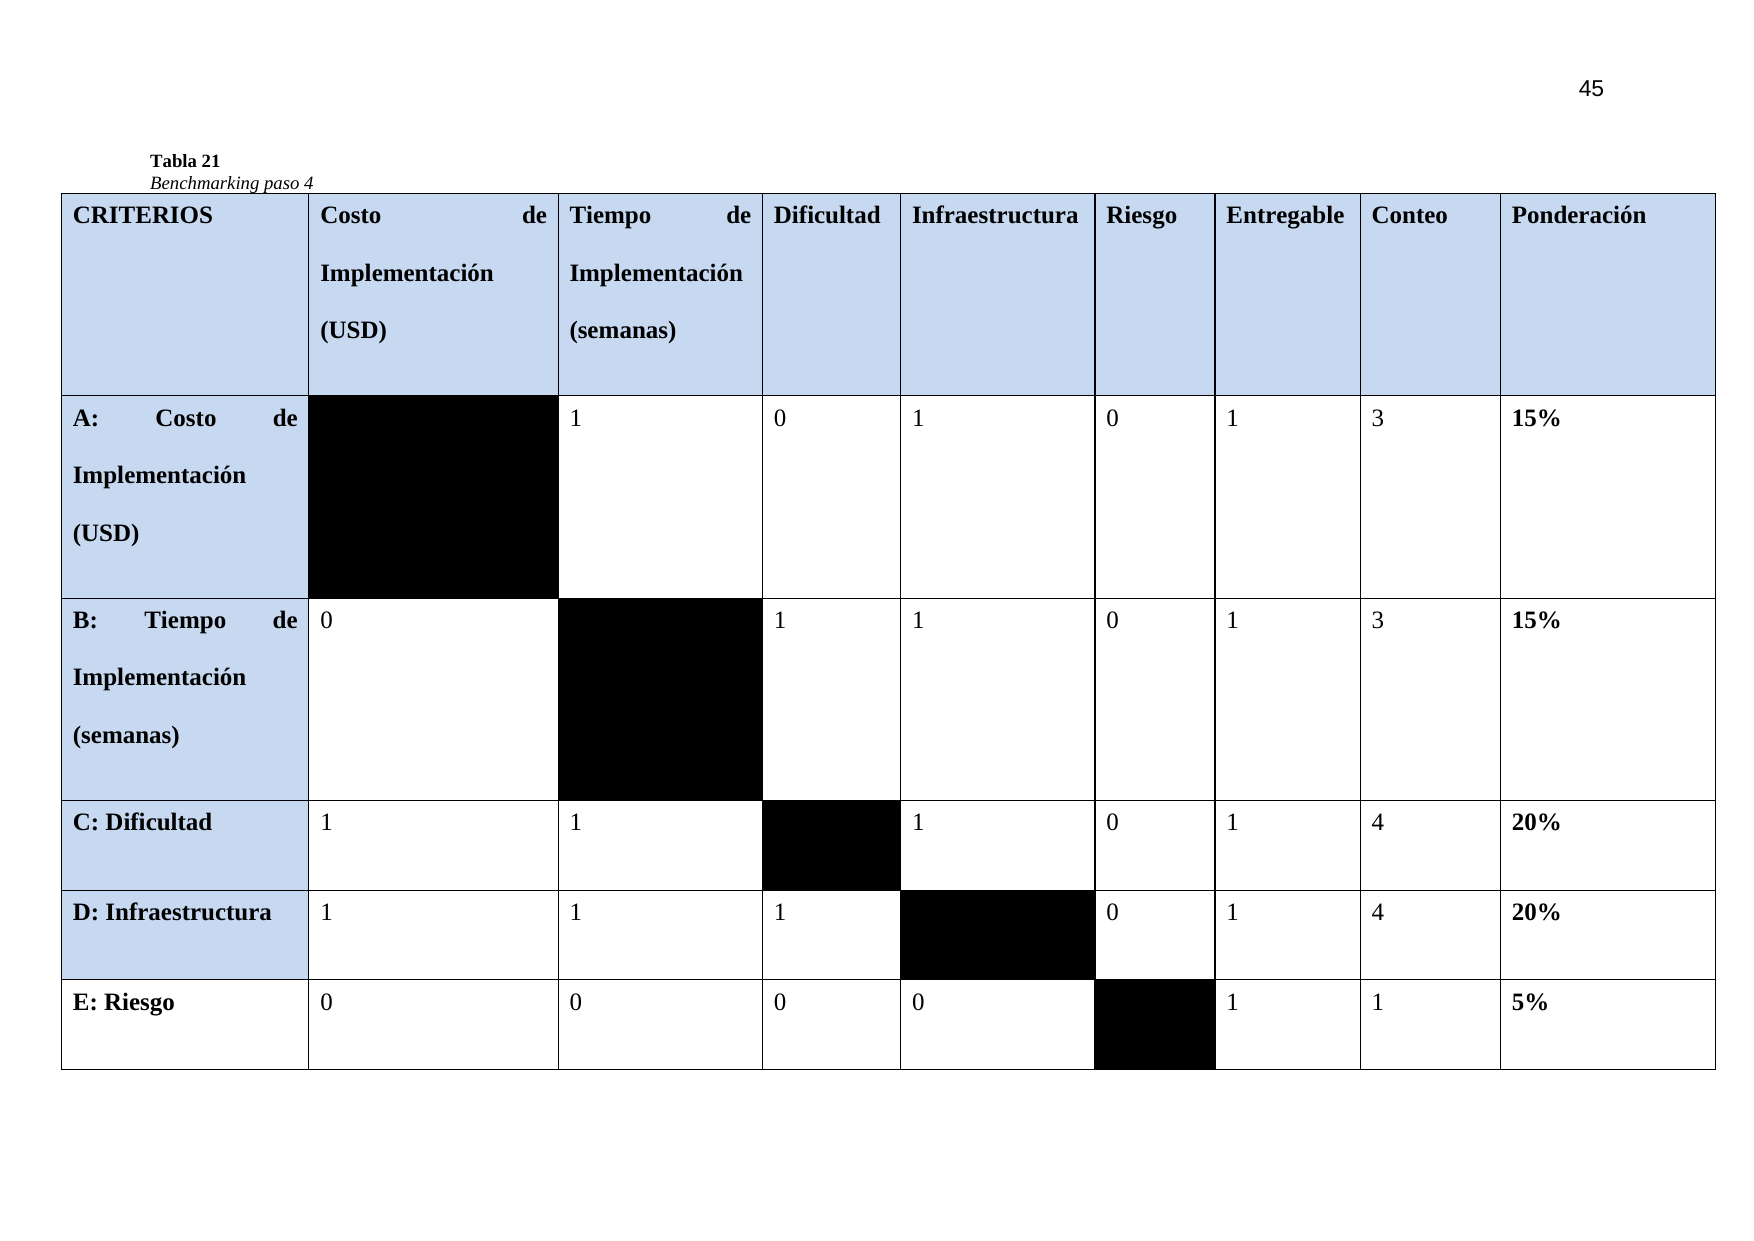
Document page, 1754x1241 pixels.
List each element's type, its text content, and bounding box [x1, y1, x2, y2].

text Tabla 21 [150, 150, 1604, 172]
table_cell 1 [1216, 980, 1360, 1069]
table_cell E: Riesgo [62, 980, 308, 1069]
table_cell 0 [309, 980, 558, 1069]
table_cell D: Infraestructura [62, 891, 308, 979]
table_cell 1 [1216, 891, 1360, 979]
table_cell [559, 599, 762, 800]
table_cell 1 [309, 891, 558, 979]
table_cell [763, 801, 900, 890]
table_header CRITERIOS [62, 194, 308, 395]
table_cell 4 [1361, 801, 1500, 890]
table_cell 0 [309, 599, 558, 800]
text Benchmarking paso 4 [150, 172, 1604, 193]
table_cell 0 [901, 980, 1094, 1069]
table_cell B: Tiempo de Implementación (semanas) [62, 599, 308, 800]
table_cell 1 [1216, 801, 1360, 890]
table_cell 4 [1361, 891, 1500, 979]
table_cell 20% [1501, 891, 1715, 979]
table_cell 0 [1096, 801, 1214, 890]
table_cell 1 [901, 599, 1094, 800]
table_cell 15% [1501, 396, 1715, 598]
table_cell 1 [763, 599, 900, 800]
table_cell 0 [1096, 396, 1214, 598]
table_cell 20% [1501, 801, 1715, 890]
table_cell 0 [1096, 891, 1214, 979]
table_cell 1 [1216, 599, 1360, 800]
table_cell 5% [1501, 980, 1715, 1069]
table_cell 1 [901, 396, 1094, 598]
table_cell 1 [559, 801, 762, 890]
table_cell 1 [1361, 980, 1500, 1069]
table_cell C: Dificultad [62, 801, 308, 890]
table_cell 1 [763, 891, 900, 979]
table_header Riesgo [1096, 194, 1214, 395]
table_cell 1 [559, 396, 762, 598]
table_header Dificultad [763, 194, 900, 395]
table_cell [1096, 980, 1214, 1069]
table_cell 1 [1216, 396, 1360, 598]
table_cell 1 [901, 801, 1094, 890]
table_cell [309, 396, 558, 598]
table_cell [901, 891, 1094, 979]
table_cell 1 [309, 801, 558, 890]
table_header Conteo [1361, 194, 1500, 395]
table_cell 15% [1501, 599, 1715, 800]
table_cell 0 [763, 396, 900, 598]
table_header Entregable [1216, 194, 1360, 395]
table_cell 0 [1096, 599, 1214, 800]
table_header Costo de Implementación (USD) [309, 194, 558, 395]
table_header Tiempo de Implementación (semanas) [559, 194, 762, 395]
table_cell A: Costo de Implementación (USD) [62, 396, 308, 598]
table_header Infraestructura [901, 194, 1094, 395]
table_cell 3 [1361, 599, 1500, 800]
table_cell 0 [763, 980, 900, 1069]
table_cell 3 [1361, 396, 1500, 598]
table_cell 0 [559, 980, 762, 1069]
table_header Ponderación [1501, 194, 1715, 395]
table_cell 1 [559, 891, 762, 979]
